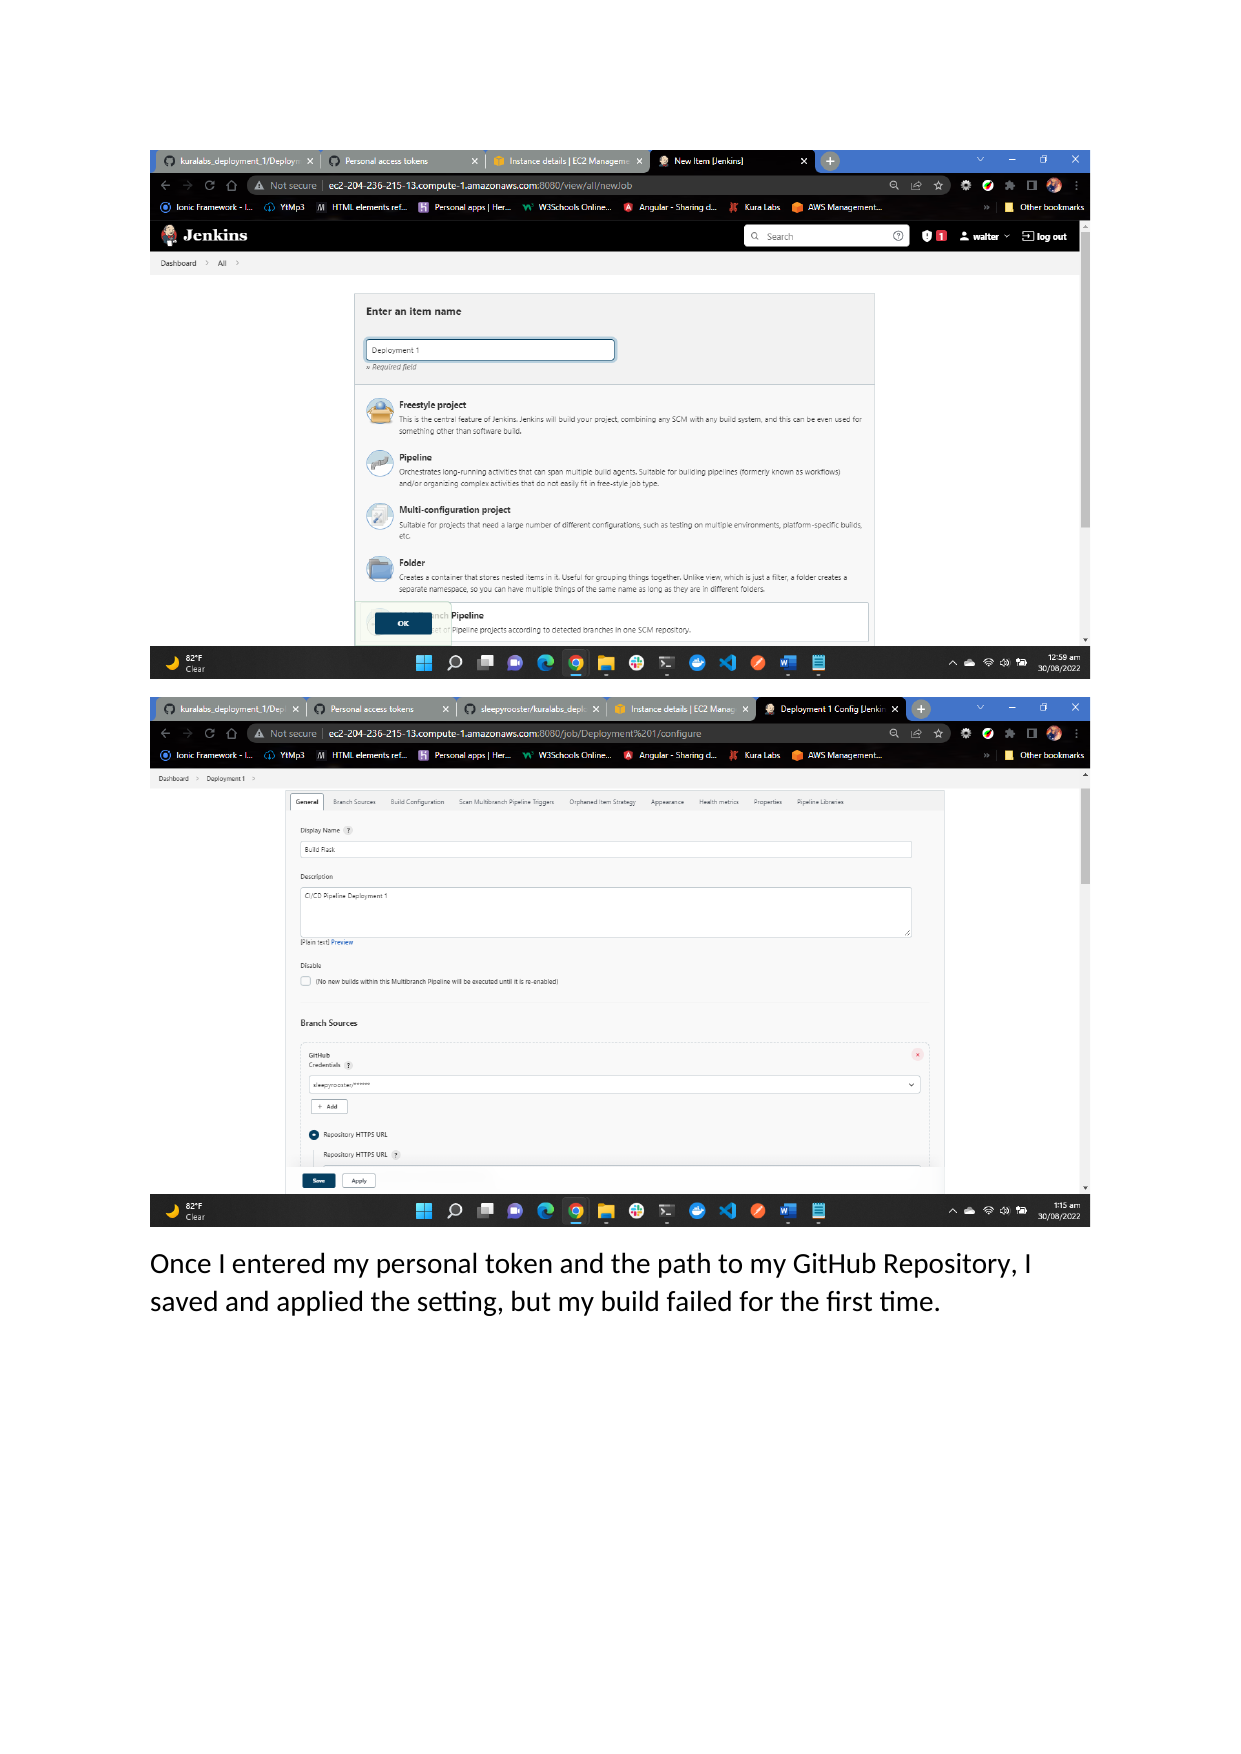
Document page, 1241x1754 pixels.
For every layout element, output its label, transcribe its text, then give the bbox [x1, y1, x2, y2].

text Once I entered my personal token and the path to my GitHub Repository, I saved and applied the setting, but my build failed for the first time. [150, 1245, 1090, 1319]
picture [150, 697, 1091, 1227]
picture [150, 150, 1091, 679]
